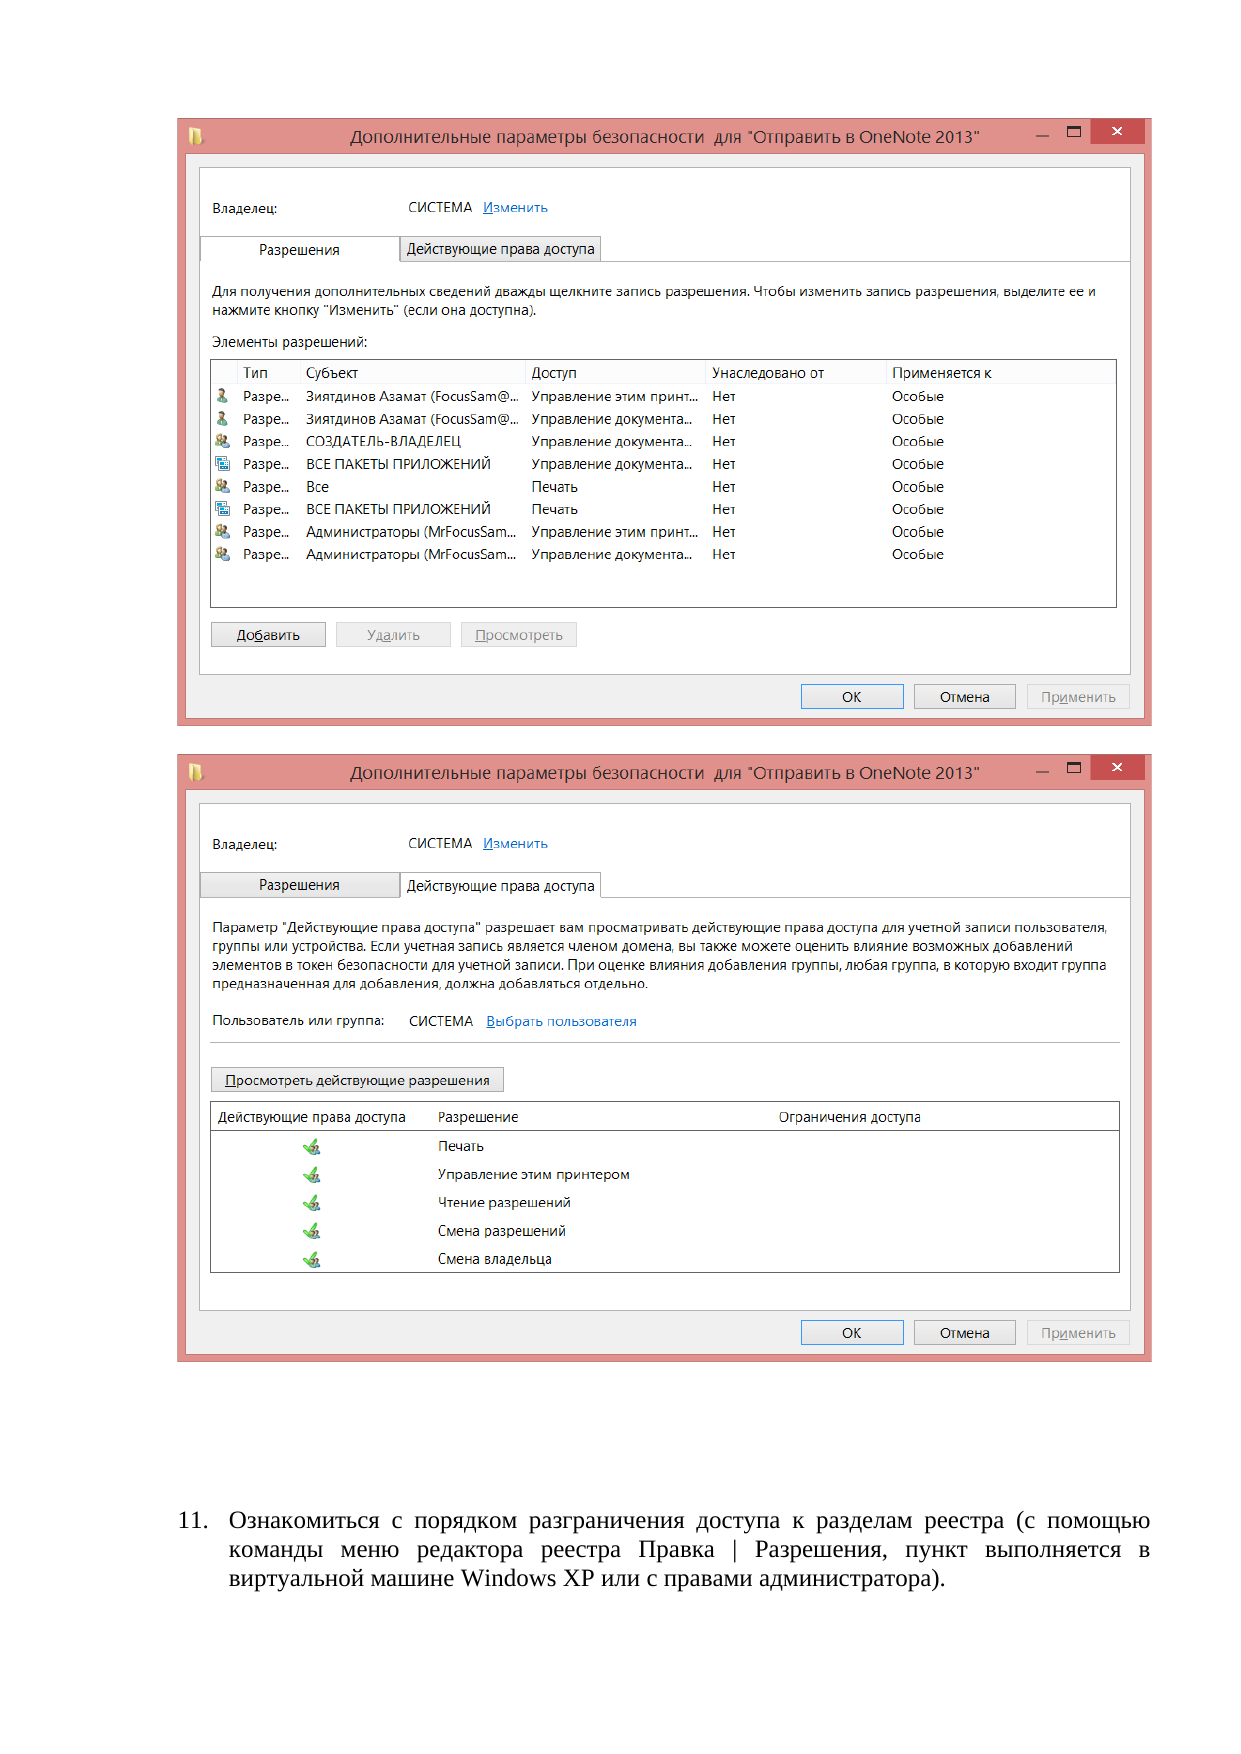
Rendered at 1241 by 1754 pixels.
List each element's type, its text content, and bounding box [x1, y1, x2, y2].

picture [177, 118, 1152, 726]
list Ознакомиться с порядком разграничения доступа к разделам реестра (с помощью команды меню редактора реестра Правка | Разрешения, пункт выполняется в виртуальной машине Windows XP или с правами администратора). [177, 1505, 1152, 1592]
picture [177, 754, 1152, 1362]
